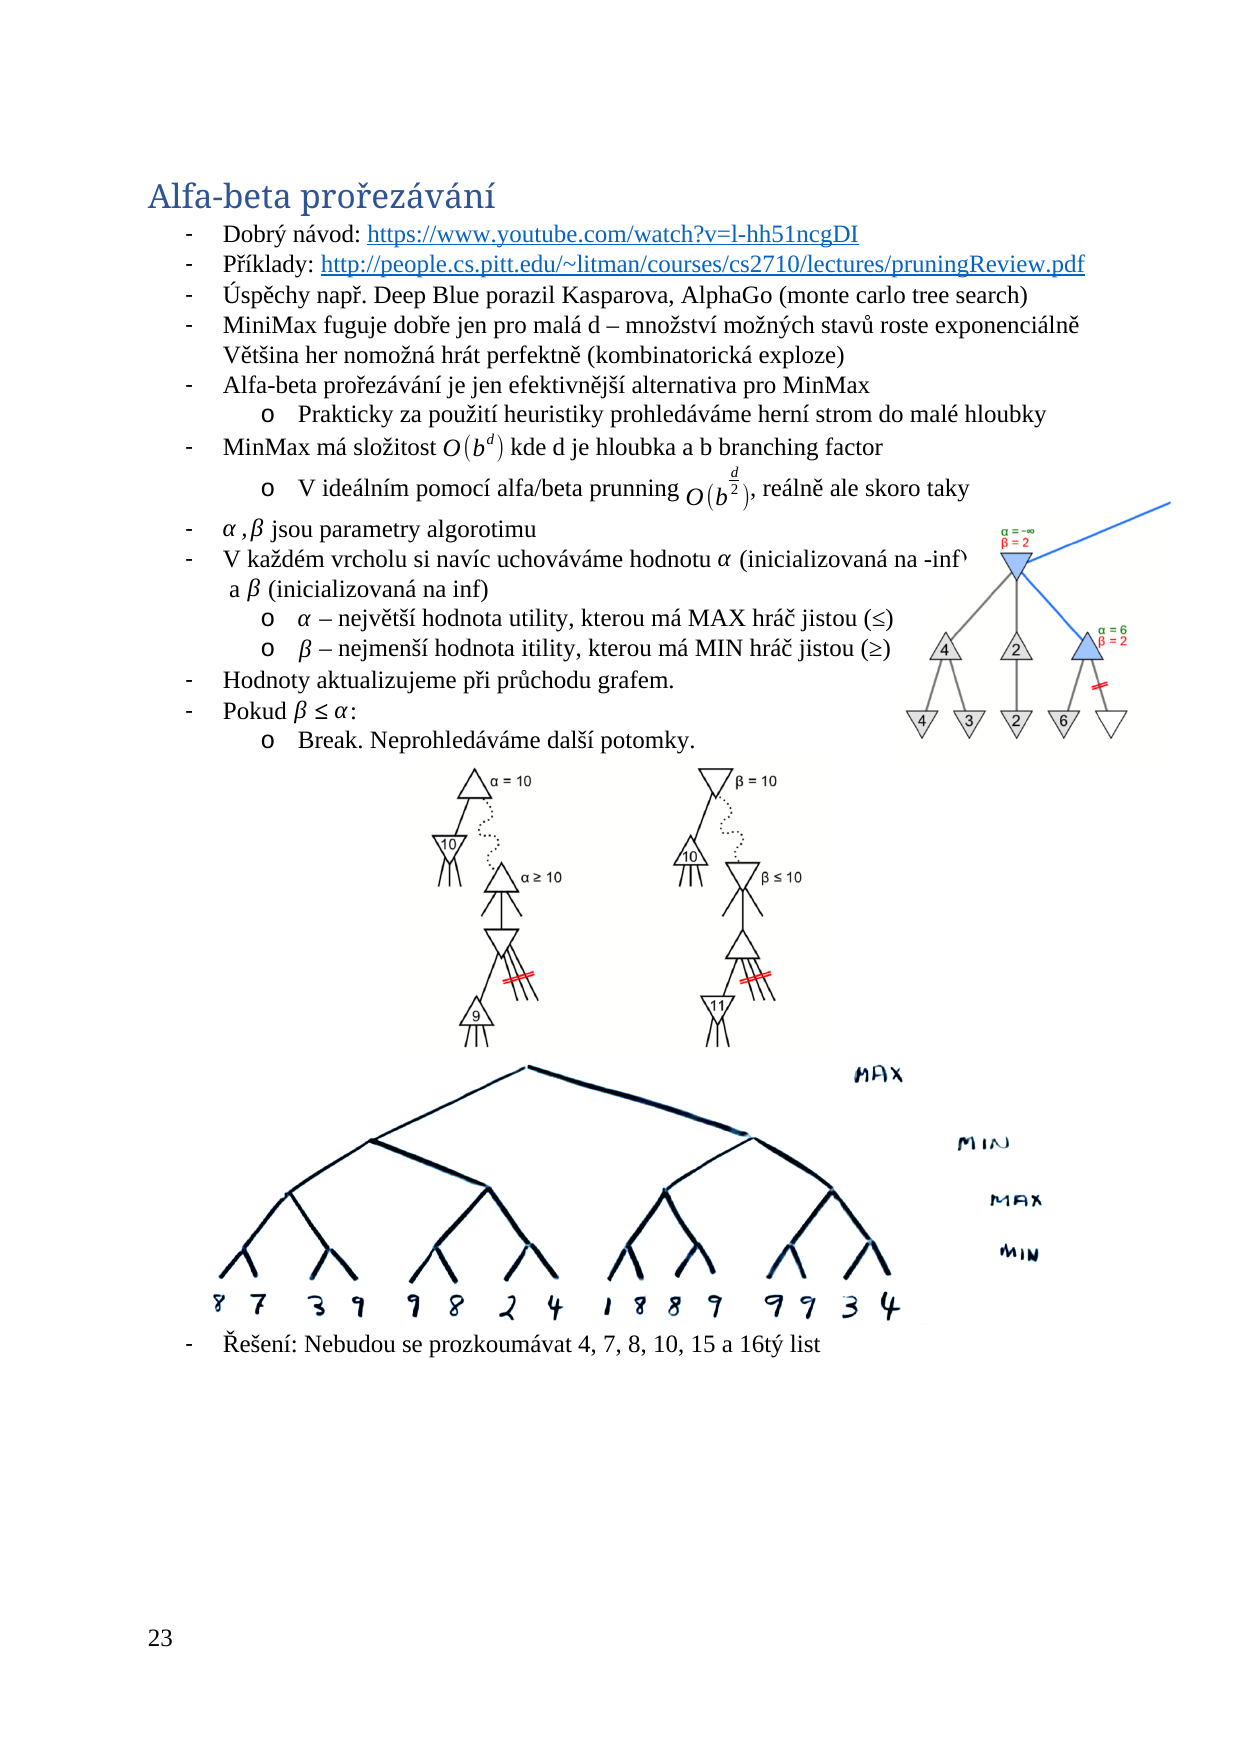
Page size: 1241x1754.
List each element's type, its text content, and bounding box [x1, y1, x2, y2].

list jsou parametry algorotimu [185, 513, 883, 543]
list Break. Neprohledáváme další potomky. [260, 725, 883, 756]
picture [182, 756, 1058, 1328]
list Pokud ≤ : [185, 695, 883, 725]
list MiniMax fuguje dobře jen pro malá d – množství možných stavů roste exponenciálně Většina her nomožná hrát perfektně (kombinatorická exploze) [185, 309, 1093, 369]
list Úspěchy např. Deep Blue porazil Kasparova, AlphaGo (monte carlo tree search) [185, 279, 1093, 309]
list Prakticky za použití heuristiky prohledáváme herní strom do malé hloubky [260, 399, 1093, 430]
list V každém vrcholu si navíc uchováváme hodnotu (inicializovaná na -inf), a (inicializovaná na inf) [185, 543, 883, 603]
list V ideálním pomocí alfa/beta prunning , reálně ale skoro taky [260, 463, 1093, 513]
list Hodnoty aktualizujeme při průchodu grafem. [185, 664, 883, 695]
picture [883, 500, 1171, 766]
list – největší hodnota utility, kterou má MAX hráč jistou (≤) [260, 603, 883, 633]
list Alfa-beta prořezávání je jen efektivnější alternativa pro MinMax [185, 369, 1093, 399]
list Řešení: Nebudou se prozkoumávat 4, 7, 8, 10, 15 a 16tý list [185, 1328, 1093, 1358]
list Dobrý návod: https://www.youtube.com/watch?v=l-hh51ncgDI [185, 218, 1093, 248]
list – nejmenší hodnota itility, kterou má MIN hráč jistou (≥) [260, 633, 883, 664]
list MinMax má složitost kde d je hloubka a b branching factor [185, 430, 1093, 463]
list Příklady: http://people.cs.pitt.edu/~litman/courses/cs2710/lectures/pruningReview.pdf [185, 248, 1093, 279]
subtitle Alfa-beta prořezávání [148, 173, 1093, 218]
